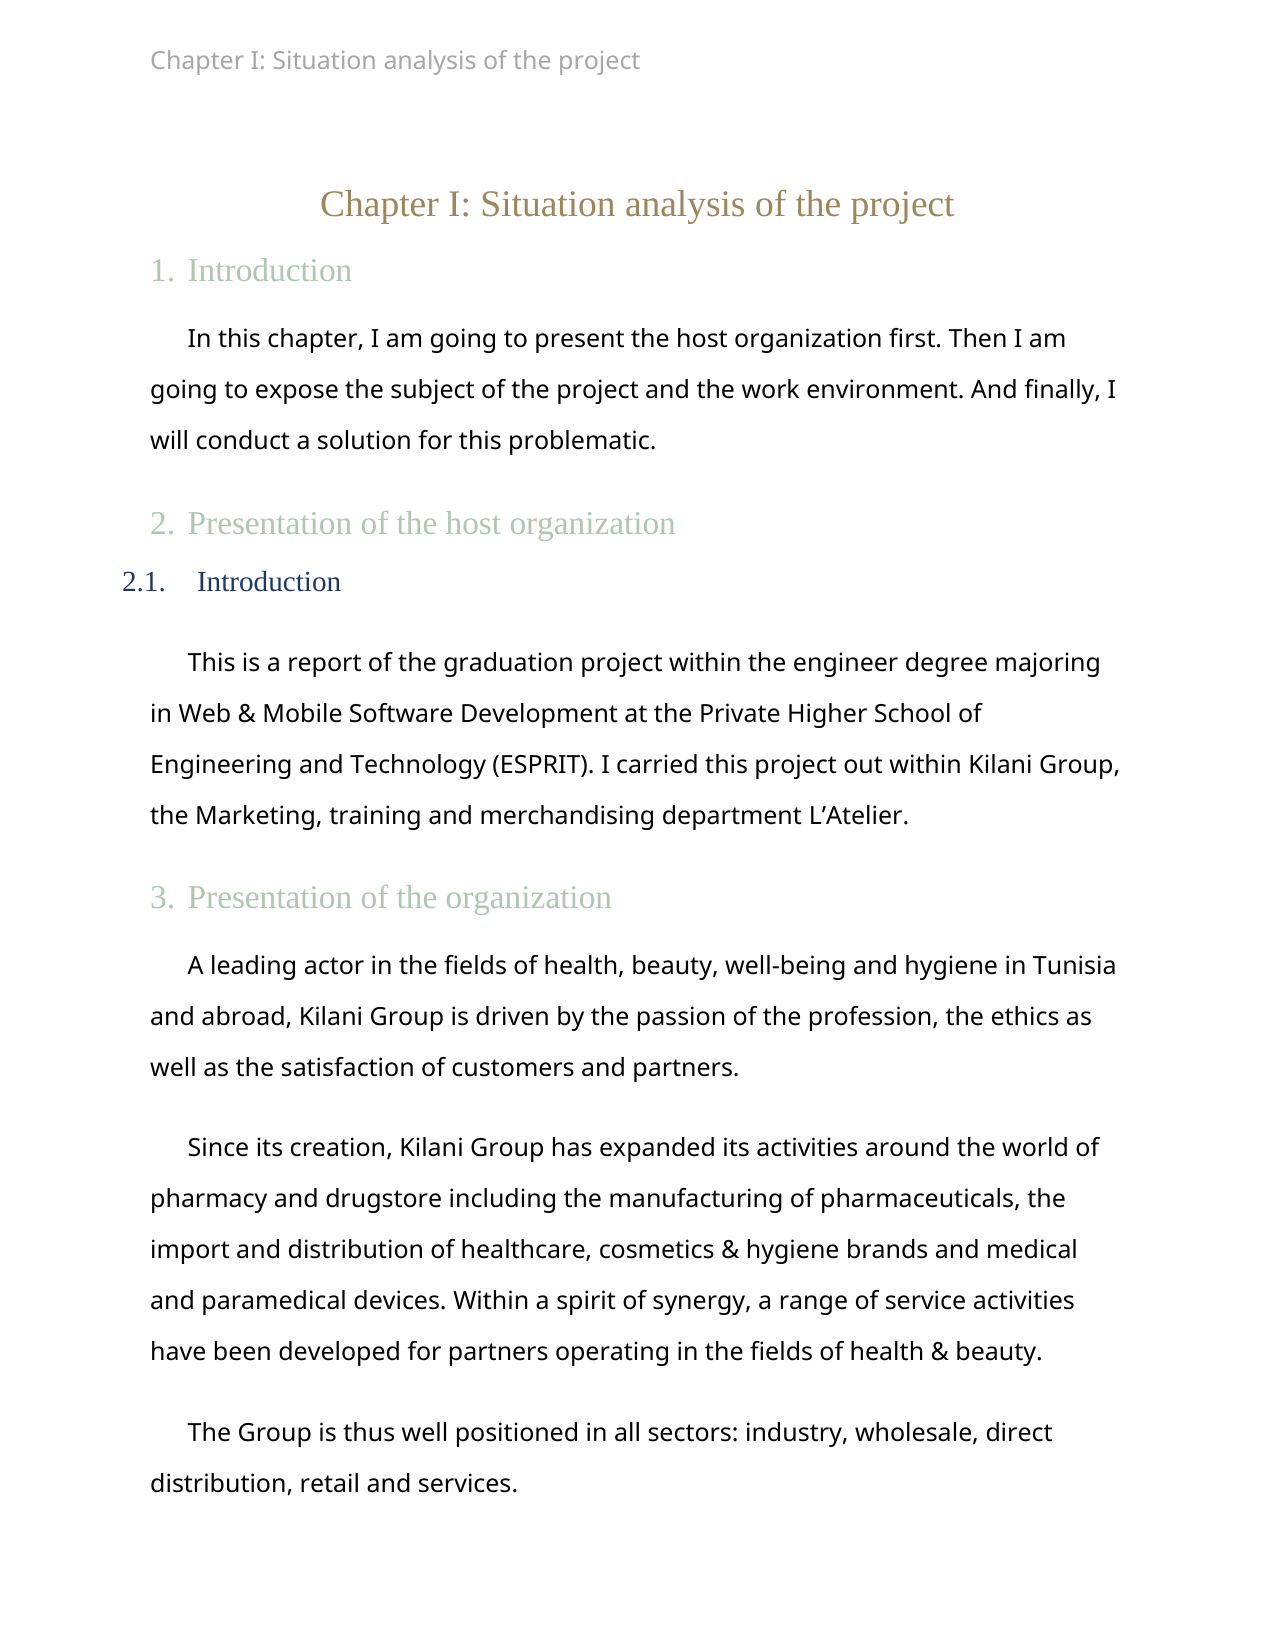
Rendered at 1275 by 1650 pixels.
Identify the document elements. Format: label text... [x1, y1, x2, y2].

text This is a report of the graduation project within the engineer degree majoring in Web & Mobile Software Development at the Private Higher School of Engineering and Technology (ESPRIT). I carried this project out within Kilani Group, the Marketing, training and merchandising department L’Atelier. [150, 644, 1125, 831]
text In this chapter, I am going to present the host organization first. Then I am going to expose the subject of the project and the work environment. And finally, I will conduct a solution for this problematic. [150, 321, 1125, 457]
subtitle Introduction [150, 251, 1125, 289]
subtitle Presentation of the host organization [150, 503, 1125, 541]
text The Group is thus well positioned in all sectors: industry, wholesale, direct distribution, retail and services. [150, 1414, 1125, 1499]
subtitle Introduction [122, 564, 1125, 598]
subtitle Chapter I: Situation analysis of the project [150, 182, 1125, 225]
subtitle Presentation of the organization [150, 877, 1125, 916]
text A leading actor in the fields of health, beauty, well-being and hygiene in Tunisia and abroad, Kilani Group is driven by the passion of the profession, the ethics as well as the satisfaction of customers and partners. [150, 947, 1125, 1084]
text Since its creation, Kilani Group has expanded its activities around the world of pharmacy and drugstore including the manufacturing of pharmaceuticals, the import and distribution of healthcare, cosmetics & hygiene brands and medical and paramedical devices. Within a spirit of synergy, a range of service activities have been developed for partners operating in the fields of health & beauty. [150, 1130, 1125, 1368]
